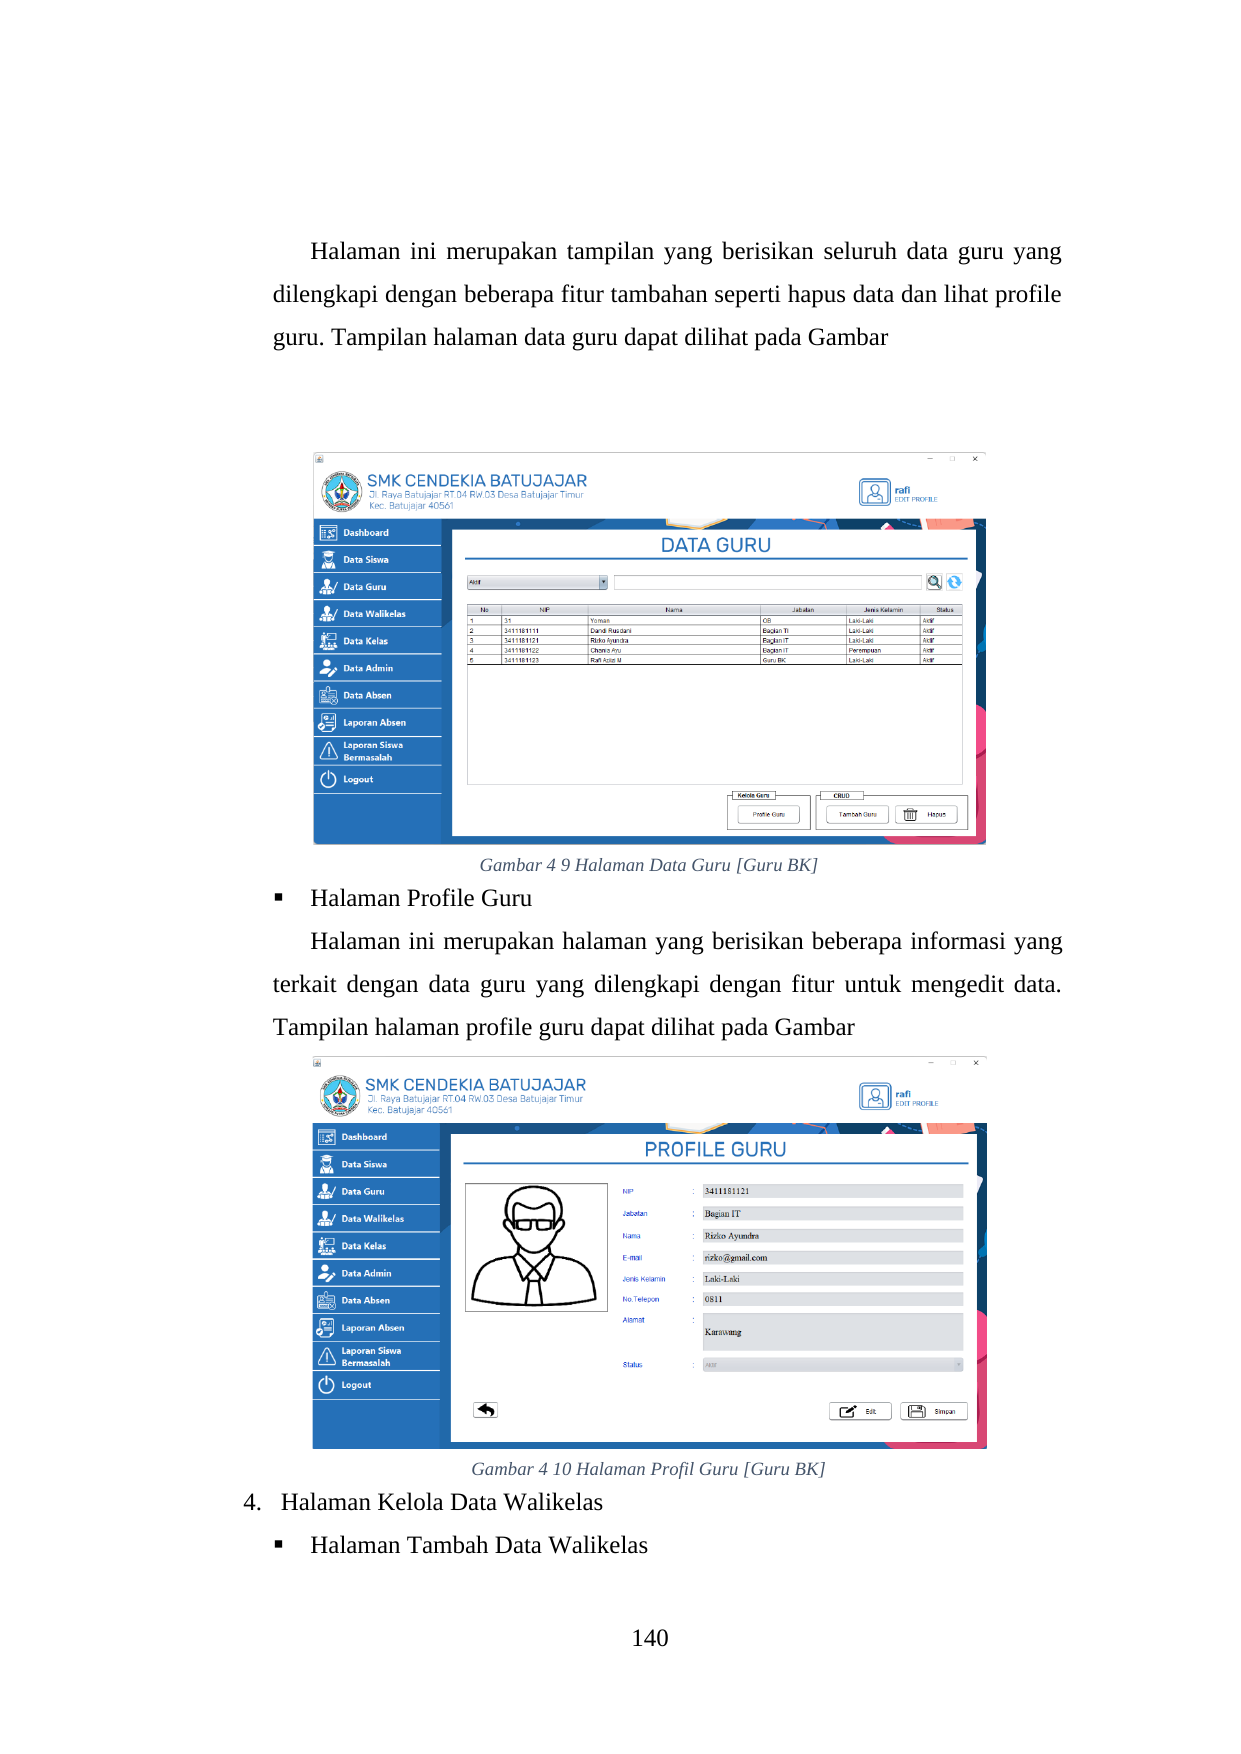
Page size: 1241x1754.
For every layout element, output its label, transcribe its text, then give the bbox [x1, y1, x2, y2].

picture [312, 1056, 987, 1449]
picture [313, 452, 986, 845]
text Halaman ini merupakan tampilan yang berisikan seluruh data guru yang dilengkapi dengan beberapa fitur tambahan seperti hapus data dan lihat profile guru. Tampilan halaman data guru dapat dilihat pada Gambar [273, 236, 1063, 351]
list Halaman Tambah Data Walikelas [273, 1530, 1063, 1559]
text Halaman ini merupakan halaman yang berisikan beberapa informasi yang terkait dengan data guru yang dilengkapi dengan fitur untuk mengedit data. Tampilan halaman profile guru dapat dilihat pada Gambar [273, 926, 1063, 1041]
list Halaman Kelola Data Walikelas [243, 1487, 1063, 1516]
list Halaman Profile Guru [273, 883, 1063, 912]
